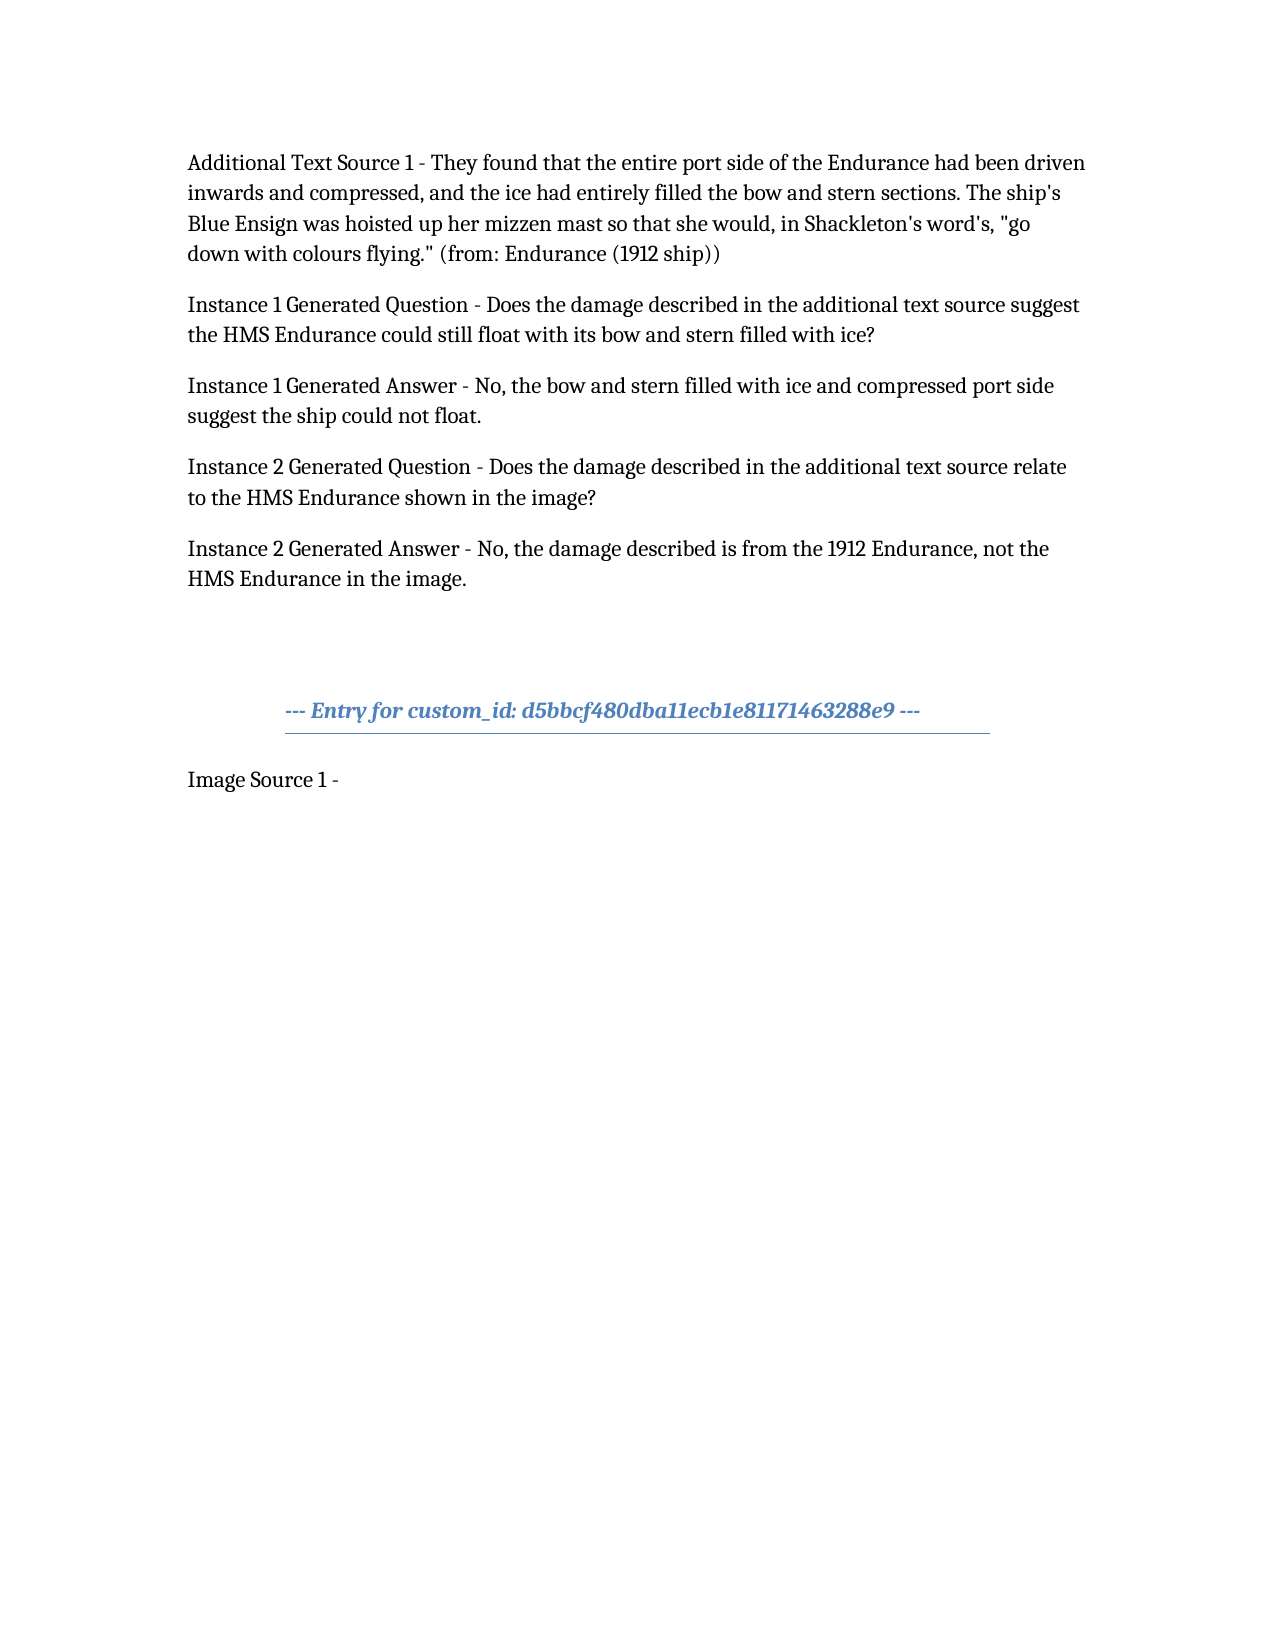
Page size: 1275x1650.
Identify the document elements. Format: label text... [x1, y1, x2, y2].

text Instance 1 Generated Answer - No, the bow and stern filled with ice and compressed port side suggest the ship could not float. [187, 373, 1087, 429]
text Instance 2 Generated Question - Does the damage described in the additional text source relate to the HMS Endurance shown in the image? [187, 454, 1087, 511]
text --- Entry for custom_id: d5bbcf480dba11ecb1e81171463288e9 --- [285, 698, 990, 733]
text Instance 1 Generated Question - Does the damage described in the additional text source suggest the HMS Endurance could still float with its bow and stern filled with ice? [187, 292, 1087, 348]
text Additional Text Source 1 - They found that the entire port side of the Endurance had been driven inwards and compressed, and the ice had entirely filled the bow and stern sections. The ship's Blue Ensign was hoisted up her mizzen mast so that she would, in Shackleton's word's, "go down with colours flying." (from: Endurance (1912 ship)) [187, 150, 1087, 267]
text Image Source 1 - [187, 767, 1087, 793]
text Instance 2 Generated Answer - No, the damage described is from the 1912 Endurance, not the HMS Endurance in the image. [187, 535, 1087, 592]
